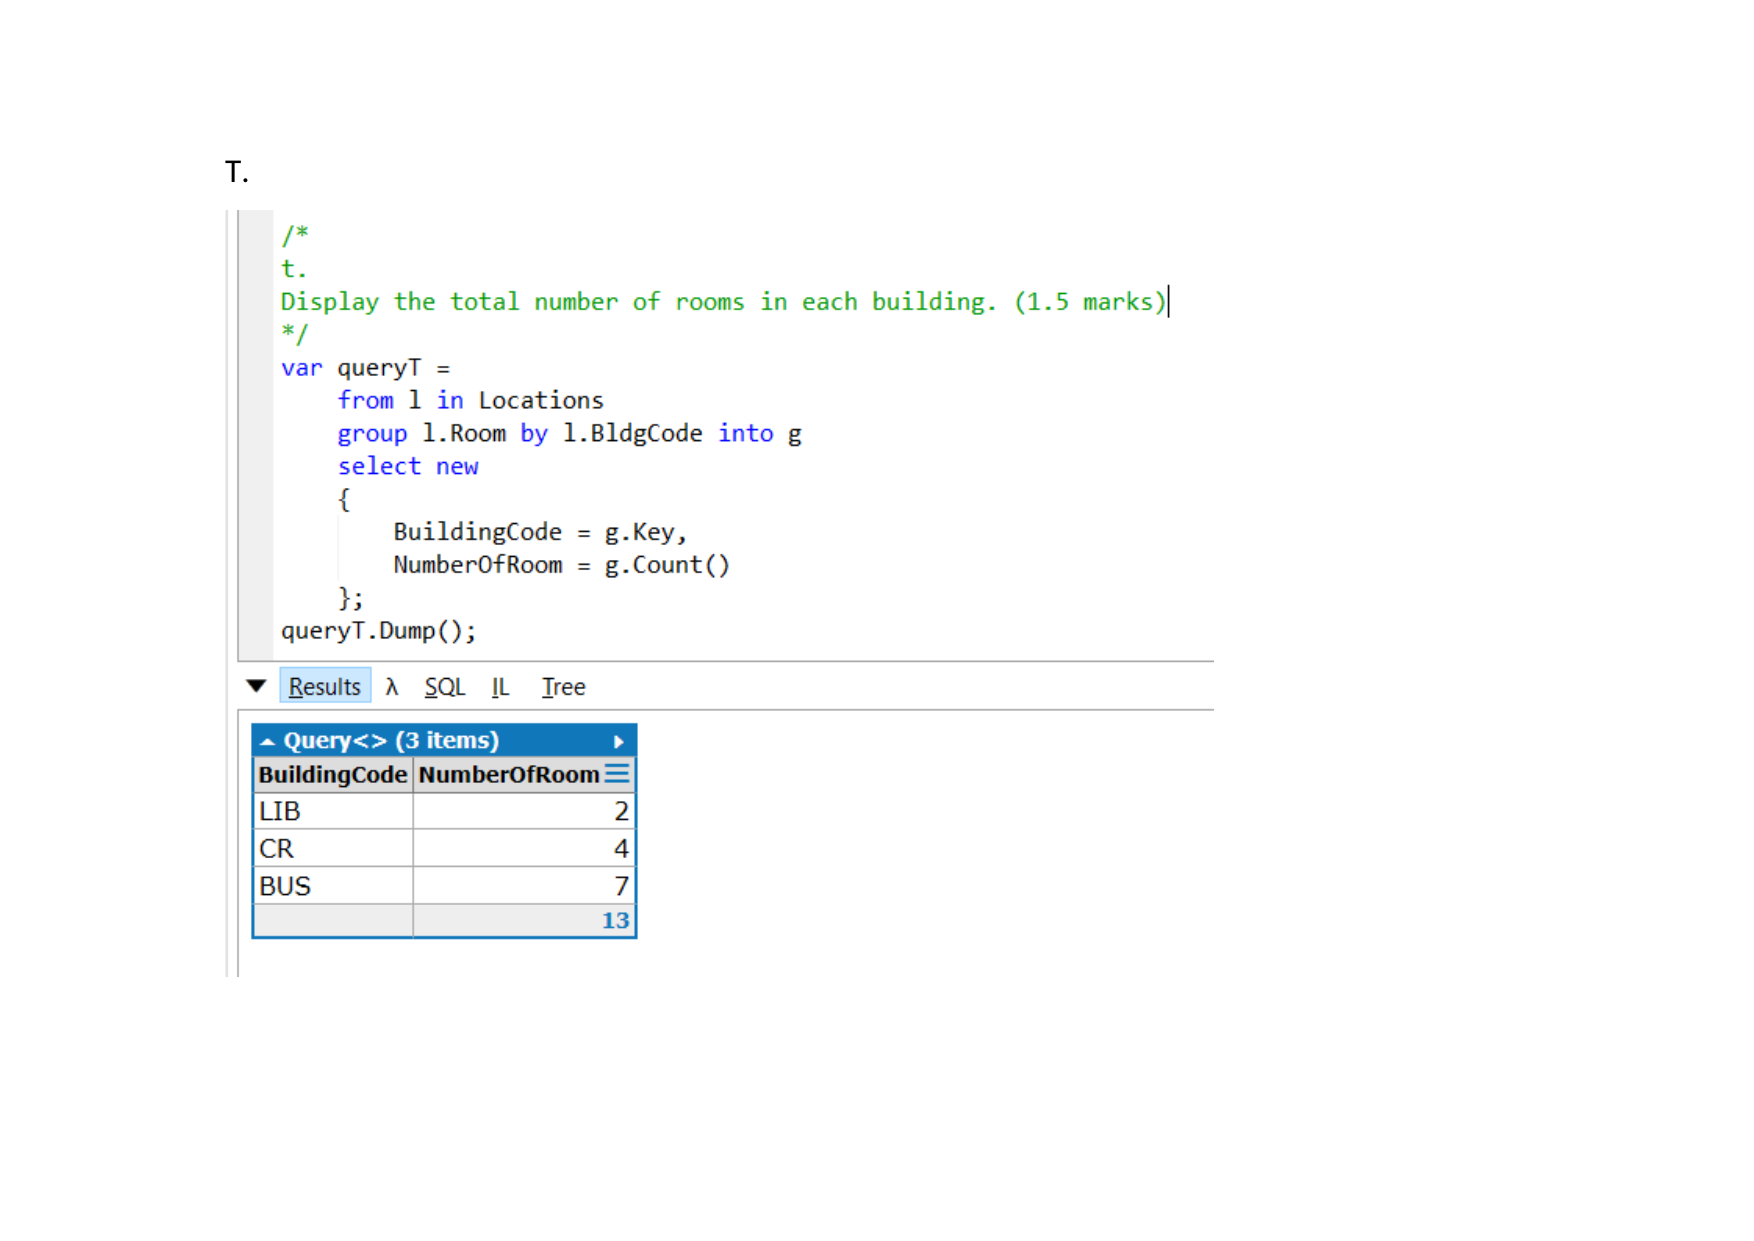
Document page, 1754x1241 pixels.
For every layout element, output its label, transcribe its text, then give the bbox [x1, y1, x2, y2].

picture [225, 210, 1214, 977]
text T. [150, 150, 1604, 191]
